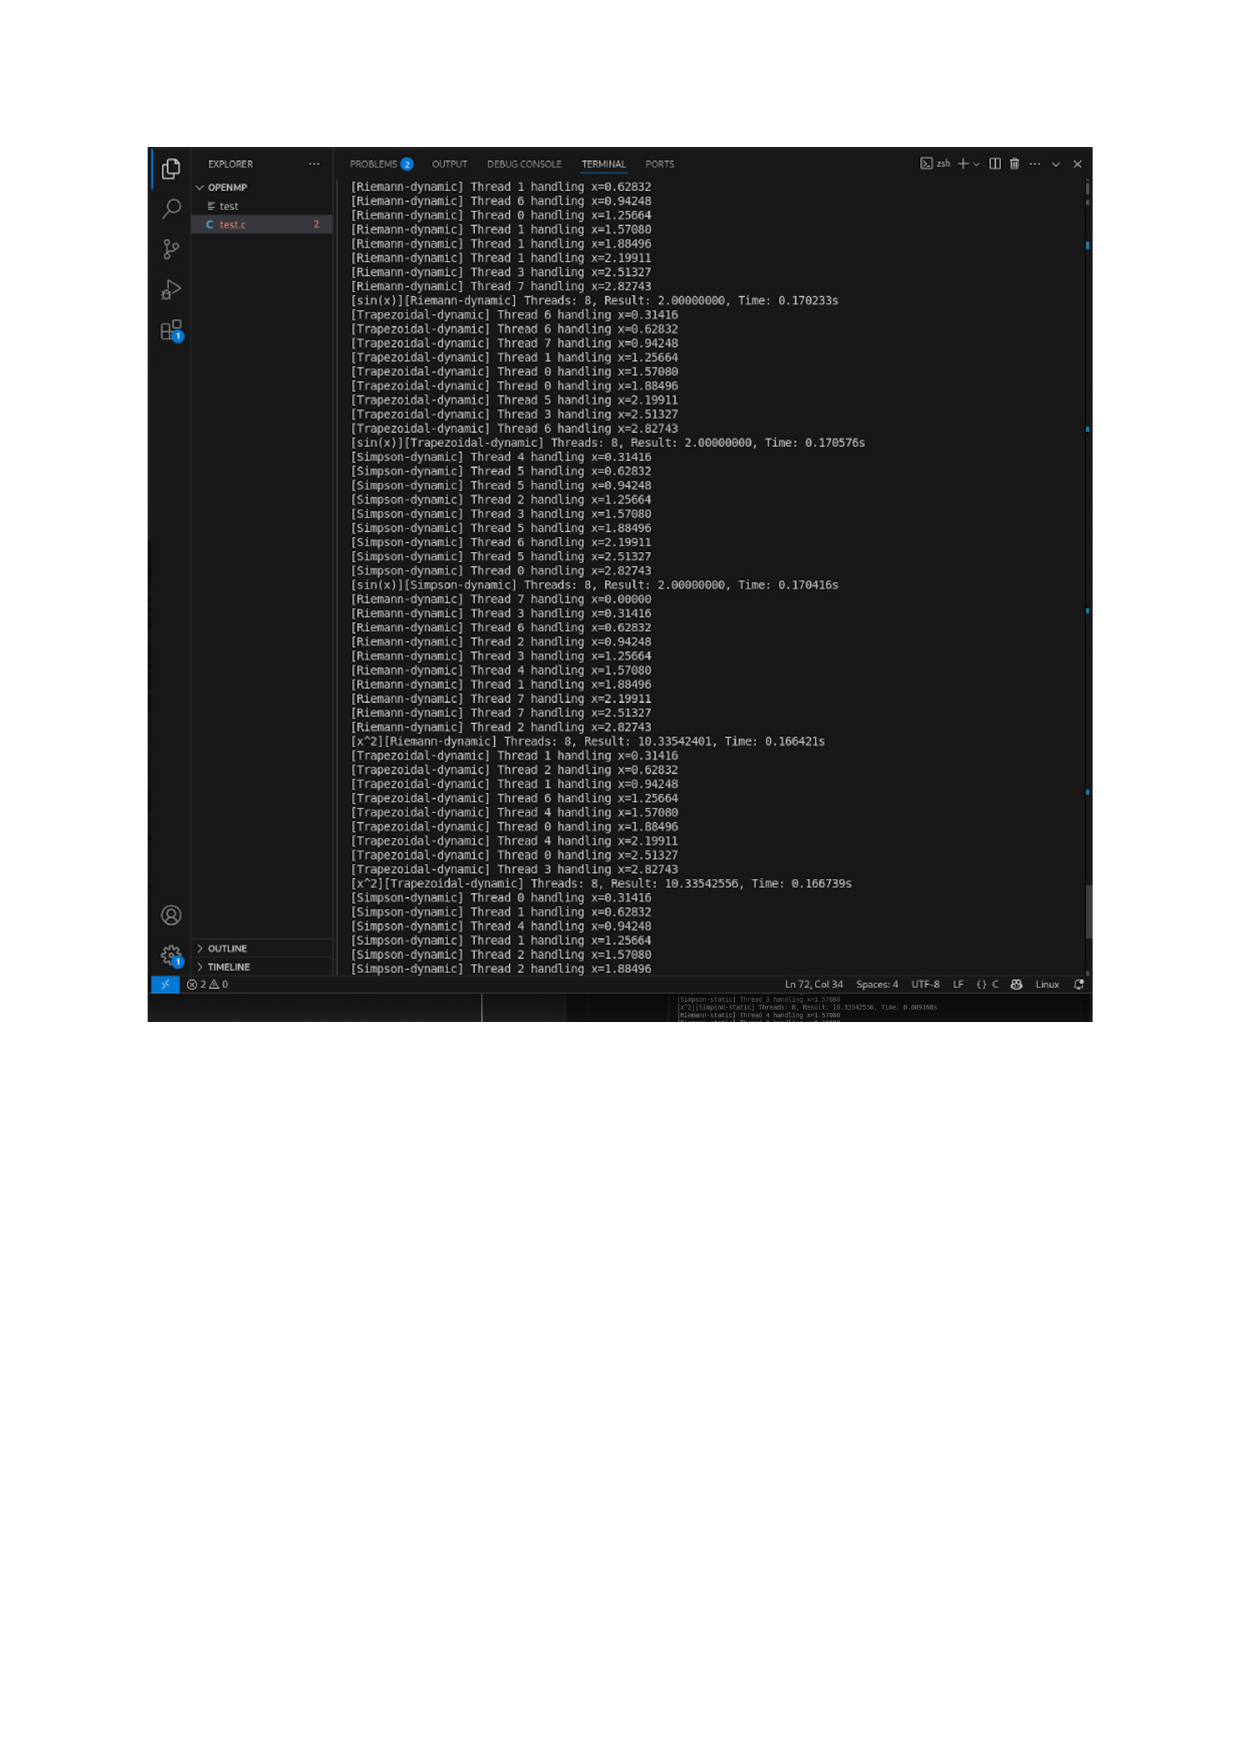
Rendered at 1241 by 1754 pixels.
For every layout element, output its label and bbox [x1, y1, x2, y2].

picture [147, 147, 1093, 1022]
